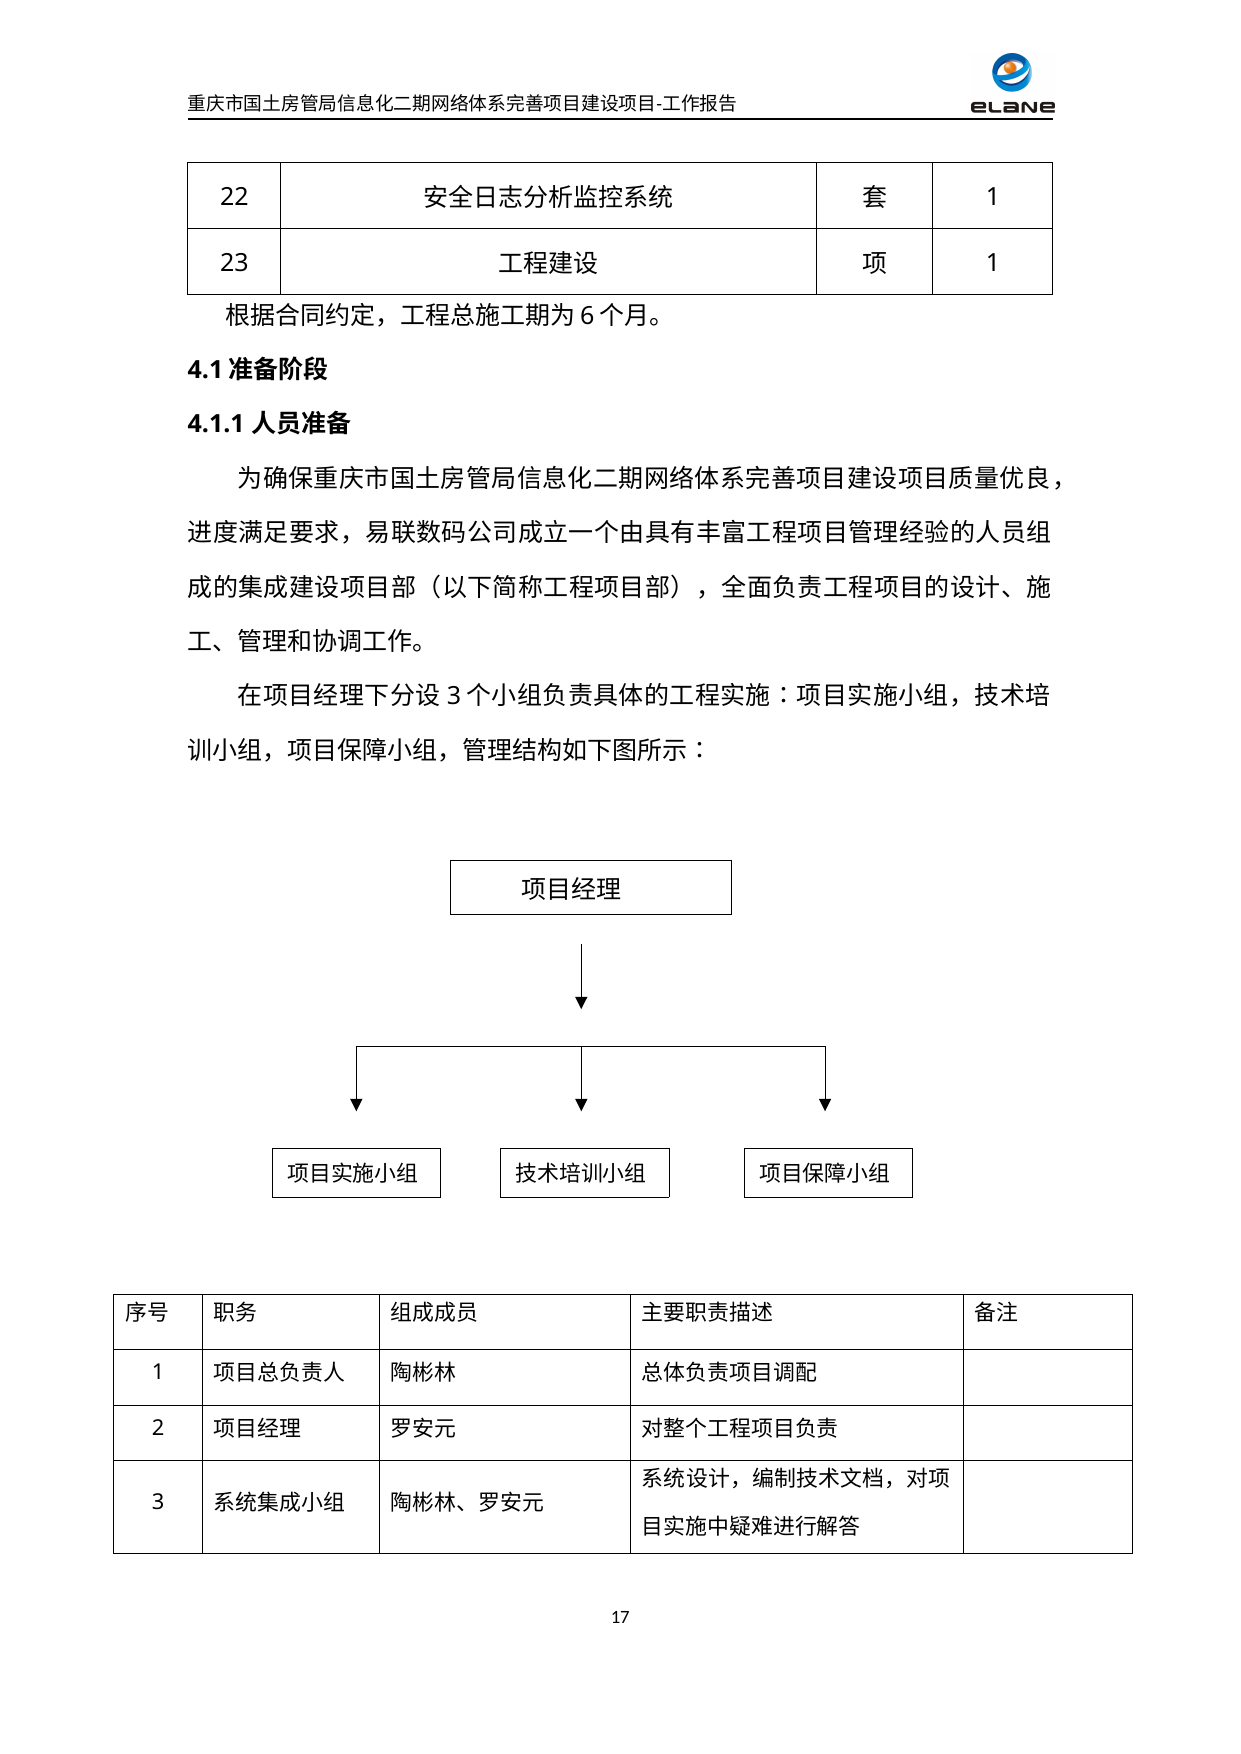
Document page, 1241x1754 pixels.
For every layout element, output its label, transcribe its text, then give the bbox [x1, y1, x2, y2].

table_cell 项目经理 [203, 1406, 379, 1460]
table_header 备注 [964, 1295, 1132, 1349]
table_cell 项目总负责人 [203, 1350, 379, 1405]
table_cell 对整个工程项目负责 [631, 1406, 963, 1460]
table_cell 总体负责项目调配 [631, 1350, 963, 1405]
table_cell 陶彬林、罗安元 [380, 1461, 630, 1553]
table_cell 2 [114, 1406, 202, 1460]
table_cell 23 [188, 229, 280, 294]
text 在项目经理下分设3个小组负责具体的工程实施∶项目实施小组，技术培训小组，项目保障小组，管理结构如下图所示∶ [187, 676, 1053, 766]
table_cell 系统集成小组 [203, 1461, 379, 1553]
table_cell 陶彬林 [380, 1350, 630, 1405]
table_cell 1 [114, 1350, 202, 1405]
table_cell 1 [933, 163, 1052, 228]
text 根据合同约定，工程总施工期为6个月。 [187, 295, 1053, 331]
table_header 职务 [203, 1295, 379, 1349]
table_cell [964, 1461, 1132, 1553]
table_cell 工程建设 [281, 229, 816, 294]
text 为确保重庆市国土房管局信息化二期网络体系完善项目建设项目质量优良，进度满足要求，易联数码公司成立一个由具有丰富工程项目管理经验的人员组成的集成建设项目部（以下简称工程项目部），全面负责工程项目的设计、施工、管理和协调工作。 [187, 458, 1053, 658]
table_header 组成成员 [380, 1295, 630, 1349]
table_cell [964, 1406, 1132, 1460]
picture [971, 53, 1055, 113]
table_header 序号 [114, 1295, 202, 1349]
table_cell 系统设计，编制技术文档，对项目实施中疑难进行解答 [631, 1461, 963, 1553]
table_cell 1 [933, 229, 1052, 294]
subtitle 4.1.1 人员准备 [187, 404, 1053, 440]
table_header 主要职责描述 [631, 1295, 963, 1349]
table_cell 套 [817, 163, 932, 228]
table_cell 22 [188, 163, 280, 228]
table_cell [964, 1350, 1132, 1405]
text 4.1准备阶段 [187, 349, 1053, 386]
table_cell 罗安元 [380, 1406, 630, 1460]
table_cell 安全日志分析监控系统 [281, 163, 816, 228]
table_cell 项 [817, 229, 932, 294]
table_cell 3 [114, 1461, 202, 1553]
